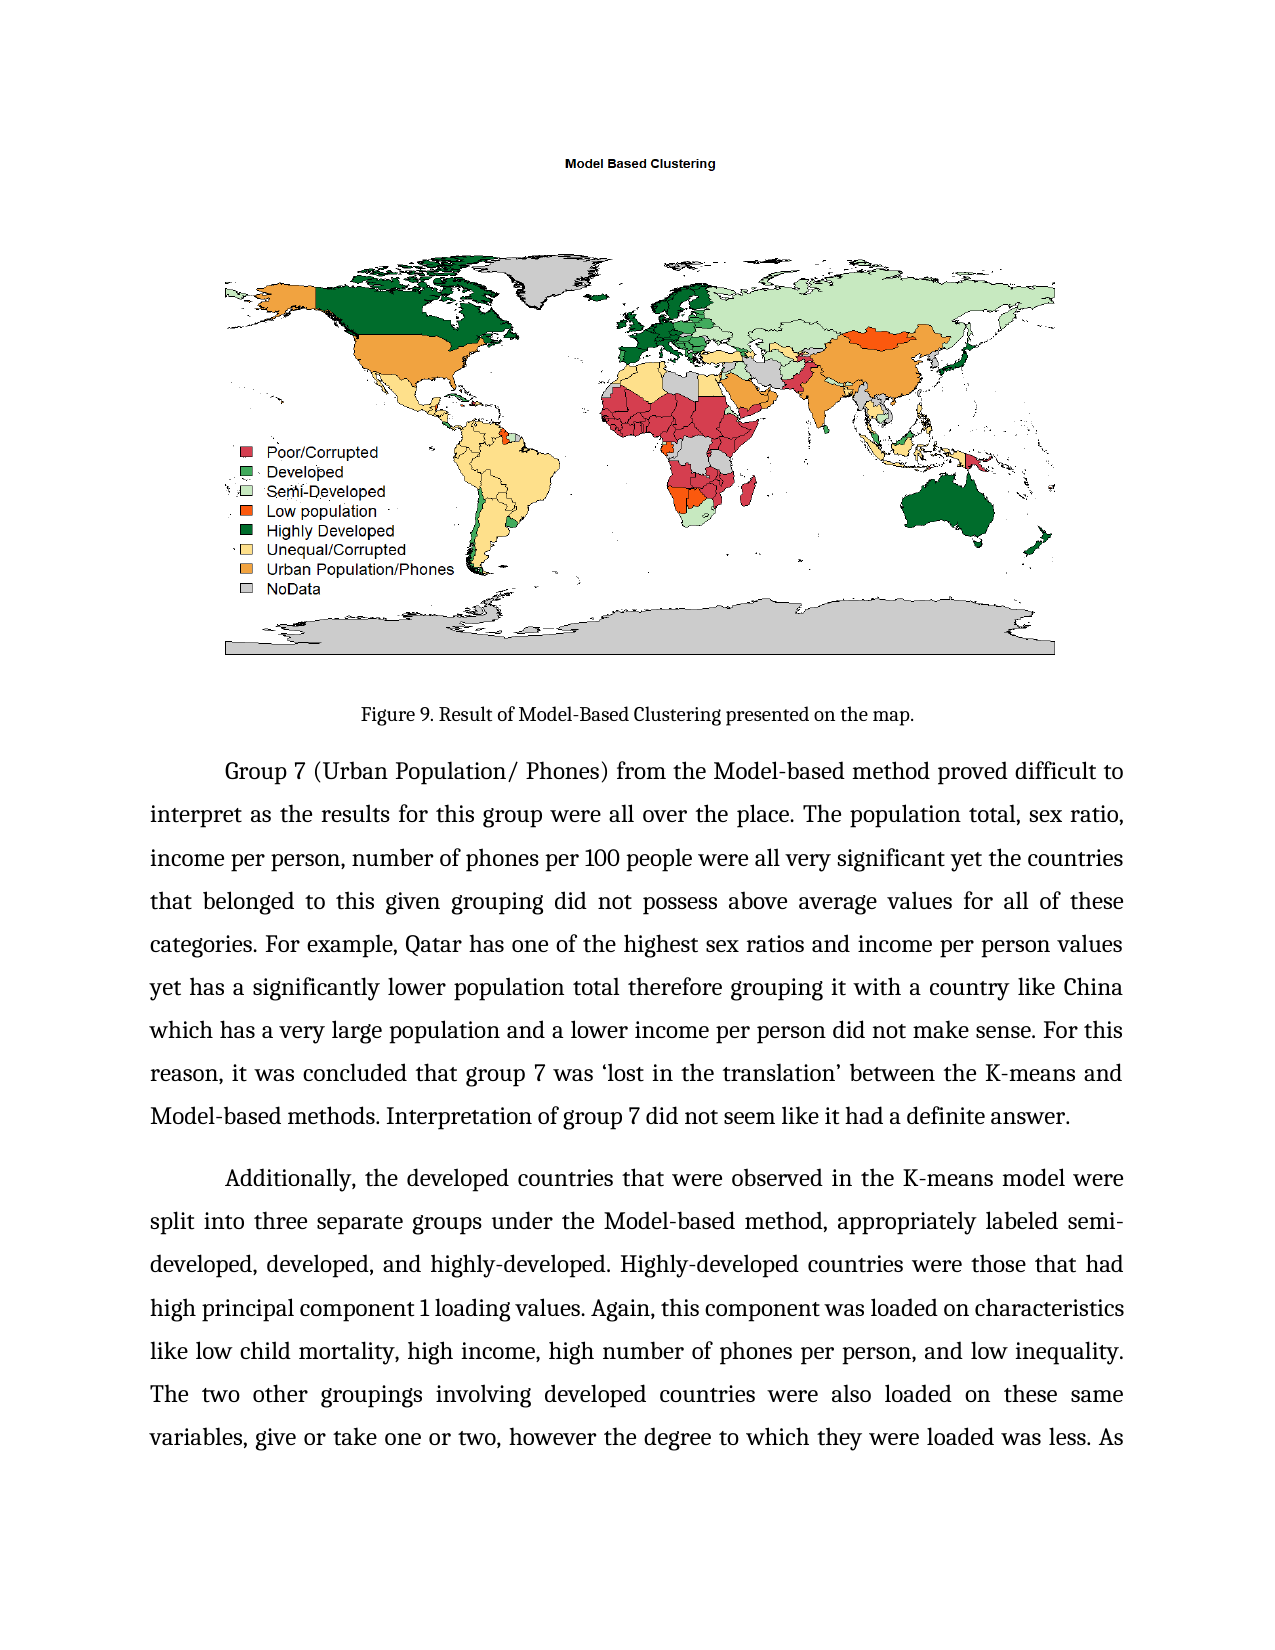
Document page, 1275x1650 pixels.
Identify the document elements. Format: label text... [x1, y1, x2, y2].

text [150, 1164, 1125, 1452]
text Figure 9. Result of Model-Based Clustering presented on the map. [150, 703, 1125, 727]
picture [210, 150, 1065, 670]
text Group 7 (Urban Population/ Phones) from the Model-based method proved difficult to interpret as the results for this group were all over the place. The population total, sex ratio, income per person, number of phones per 100 people were all very significant yet the countries that belonged to this given grouping did not possess above average values for all of these categories. For example, Qatar has one of the highest sex ratios and income per person values yet has a significantly lower population total therefore grouping it with a country like China which has a very large population and a lower income per person did not make sense. For this reason, it was concluded that group 7 was ‘lost in the translation’ between the K-means and Model-based methods. Interpretation of group 7 did not seem like it had a definite answer. [150, 757, 1125, 1131]
